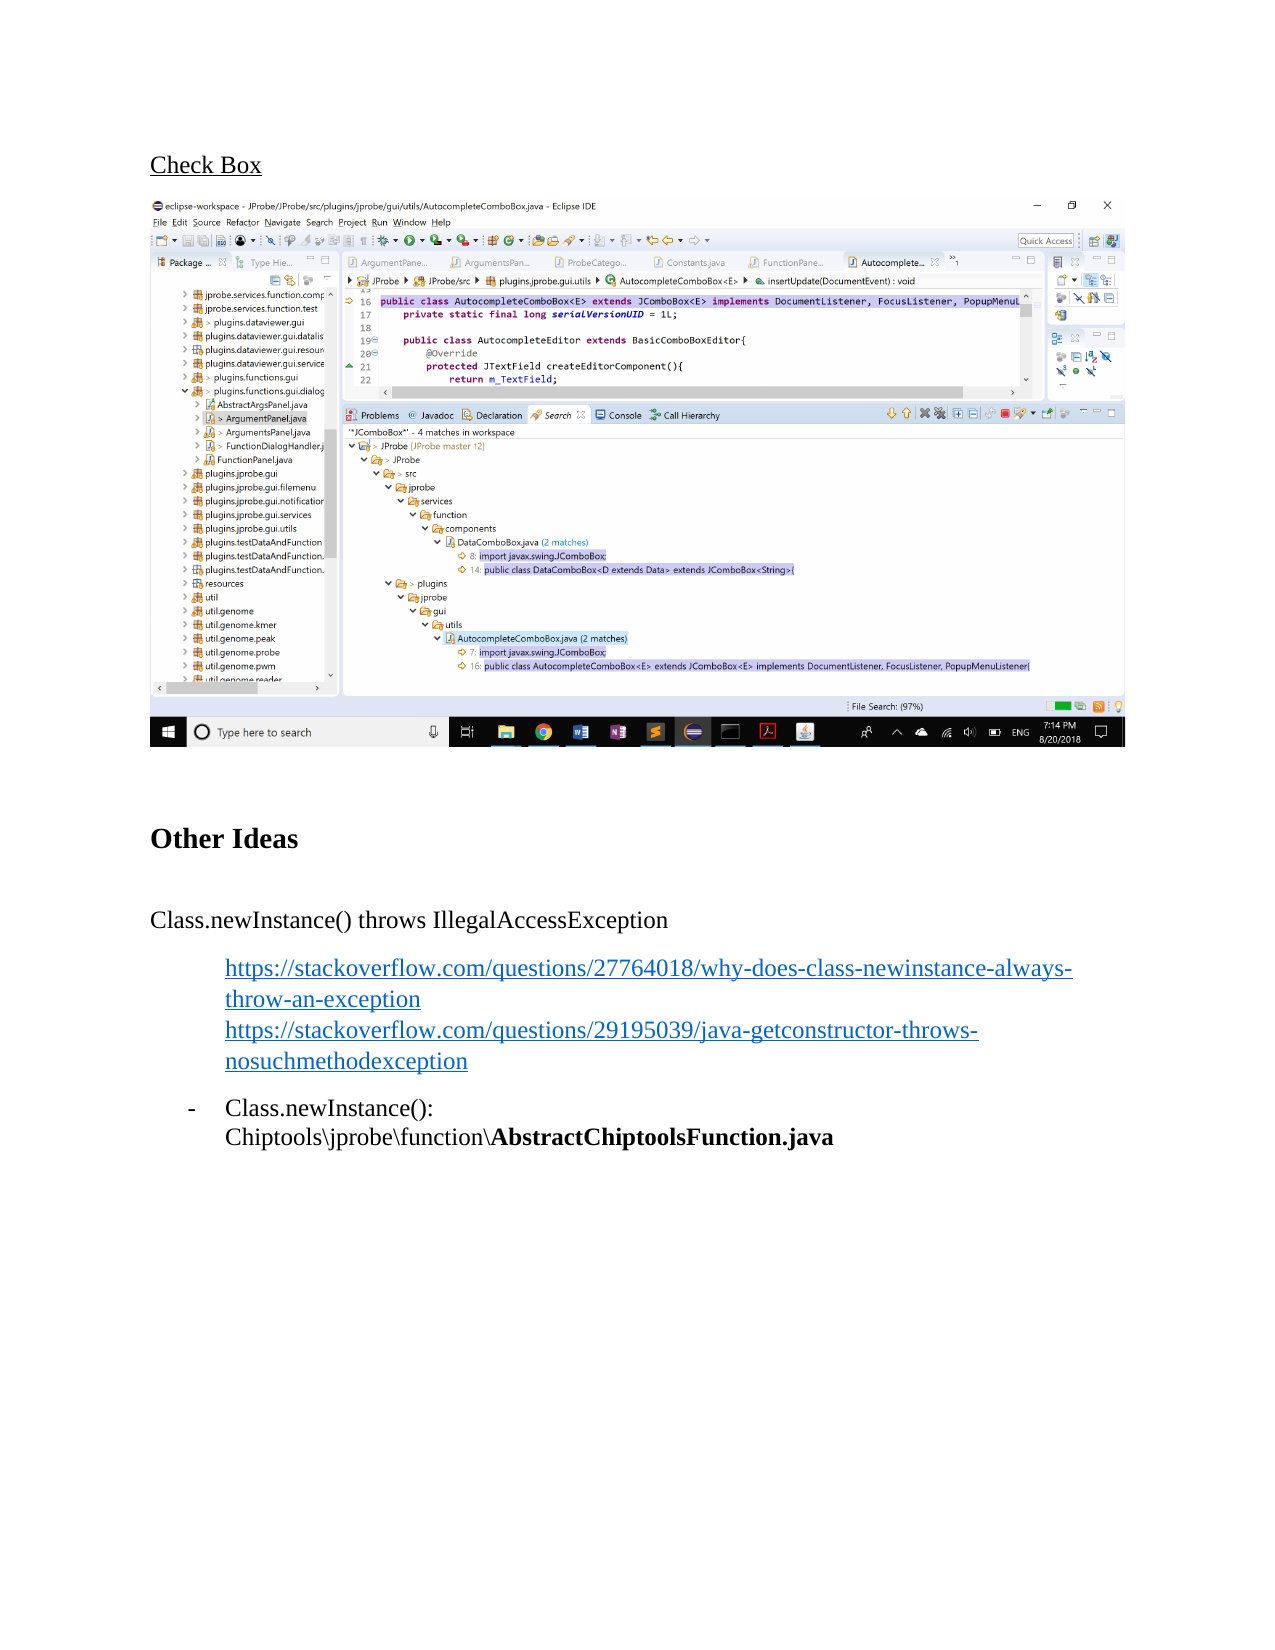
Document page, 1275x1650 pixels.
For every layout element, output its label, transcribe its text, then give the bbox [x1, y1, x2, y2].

text Chiptools\jprobe\function\AbstractChiptoolsFunction.java [225, 1122, 1125, 1151]
picture [150, 197, 1125, 747]
subtitle Other Ideas [150, 821, 1125, 854]
text Class.newInstance() throws IllegalAccessException [150, 905, 1125, 934]
list https://stackoverflow.com/questions/27764018/why-does-class-newinstance-always-throw-an-exception [225, 953, 1125, 1012]
list https://stackoverflow.com/questions/29195039/java-getconstructor-throws-nosuchmethodexception [225, 1015, 1125, 1074]
list Class.newInstance(): [187, 1093, 1125, 1122]
text Check Box [150, 150, 1125, 179]
